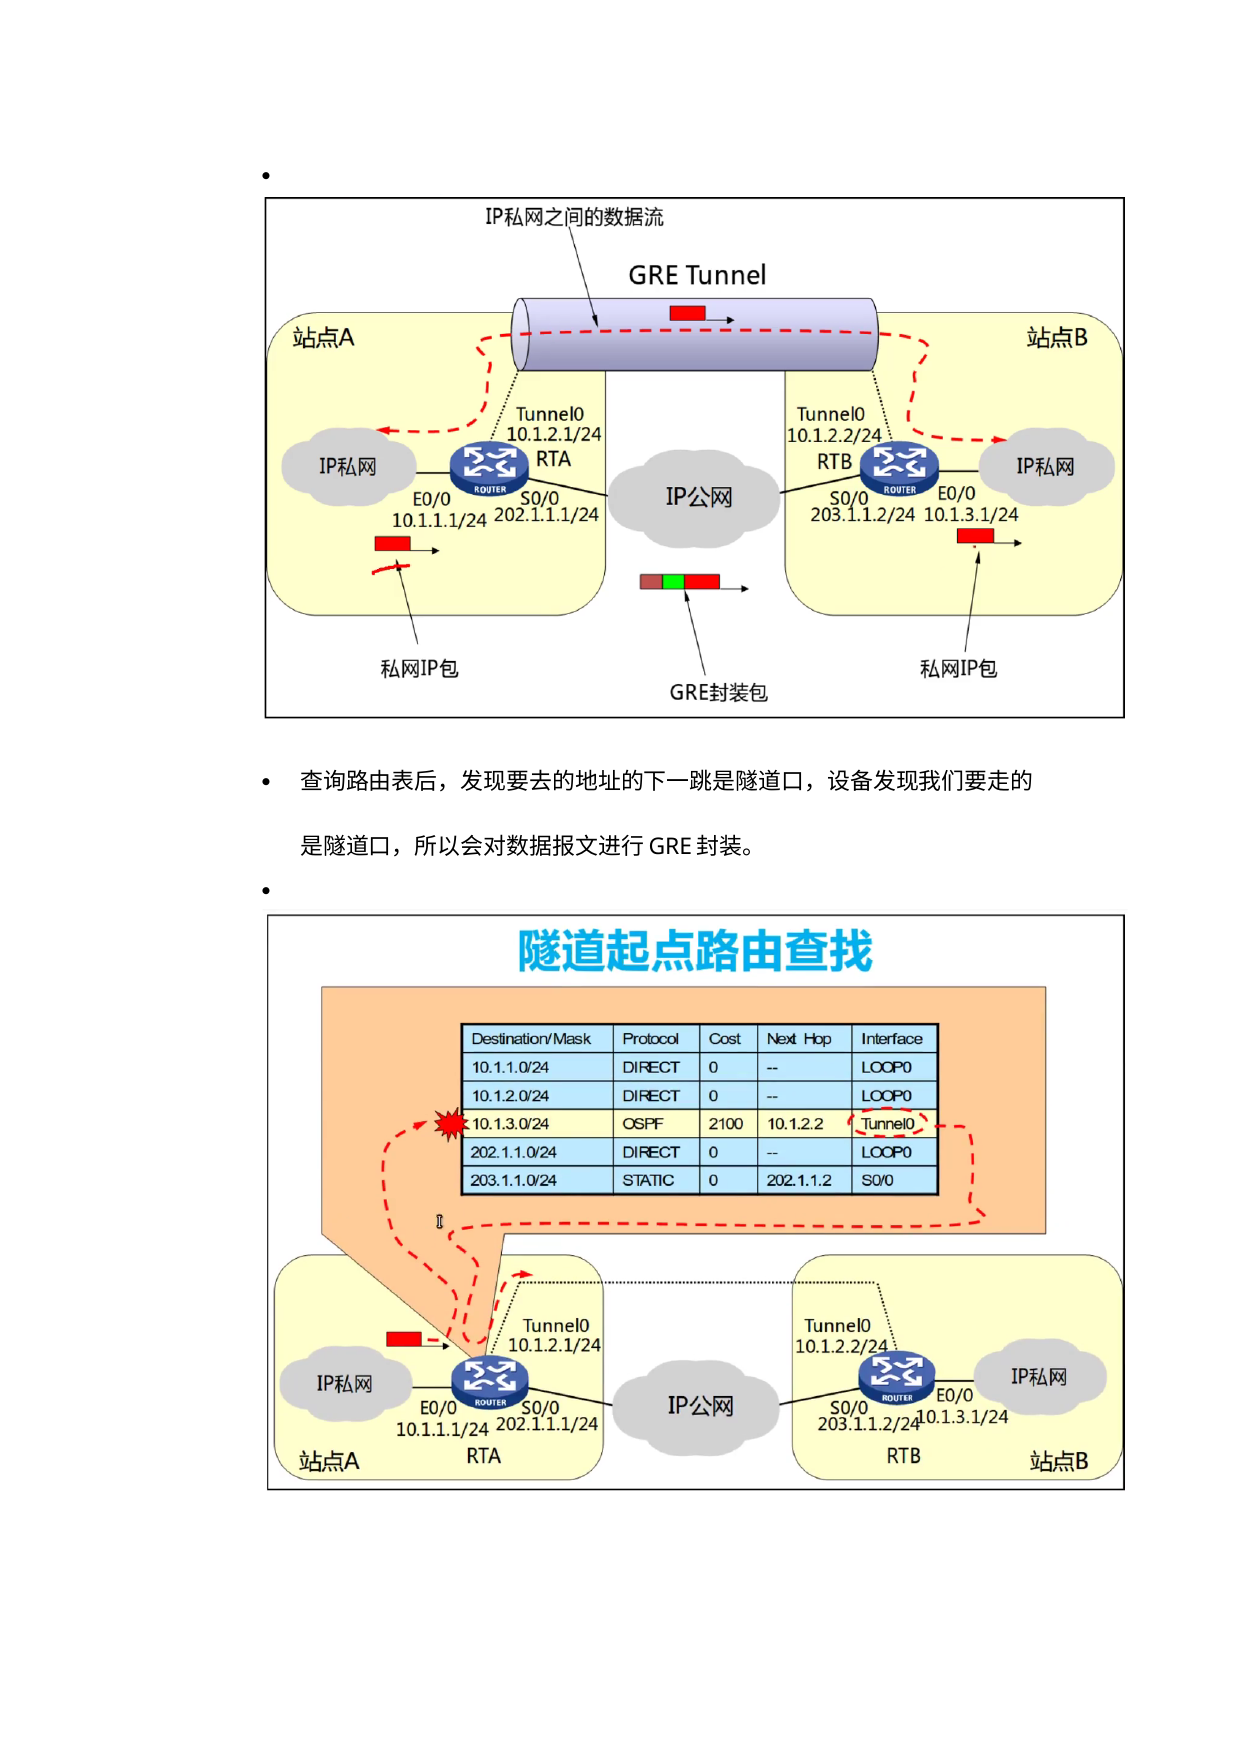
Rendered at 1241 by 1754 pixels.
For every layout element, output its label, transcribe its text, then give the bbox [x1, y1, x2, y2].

list 查询路由表后，发现要去的地址的下一跳是隧道口，设备发现我们要走的是隧道口，所以会对数据报文进行GRE封装。 [262, 747, 1053, 877]
picture [262, 194, 1128, 721]
picture [262, 909, 1128, 1496]
